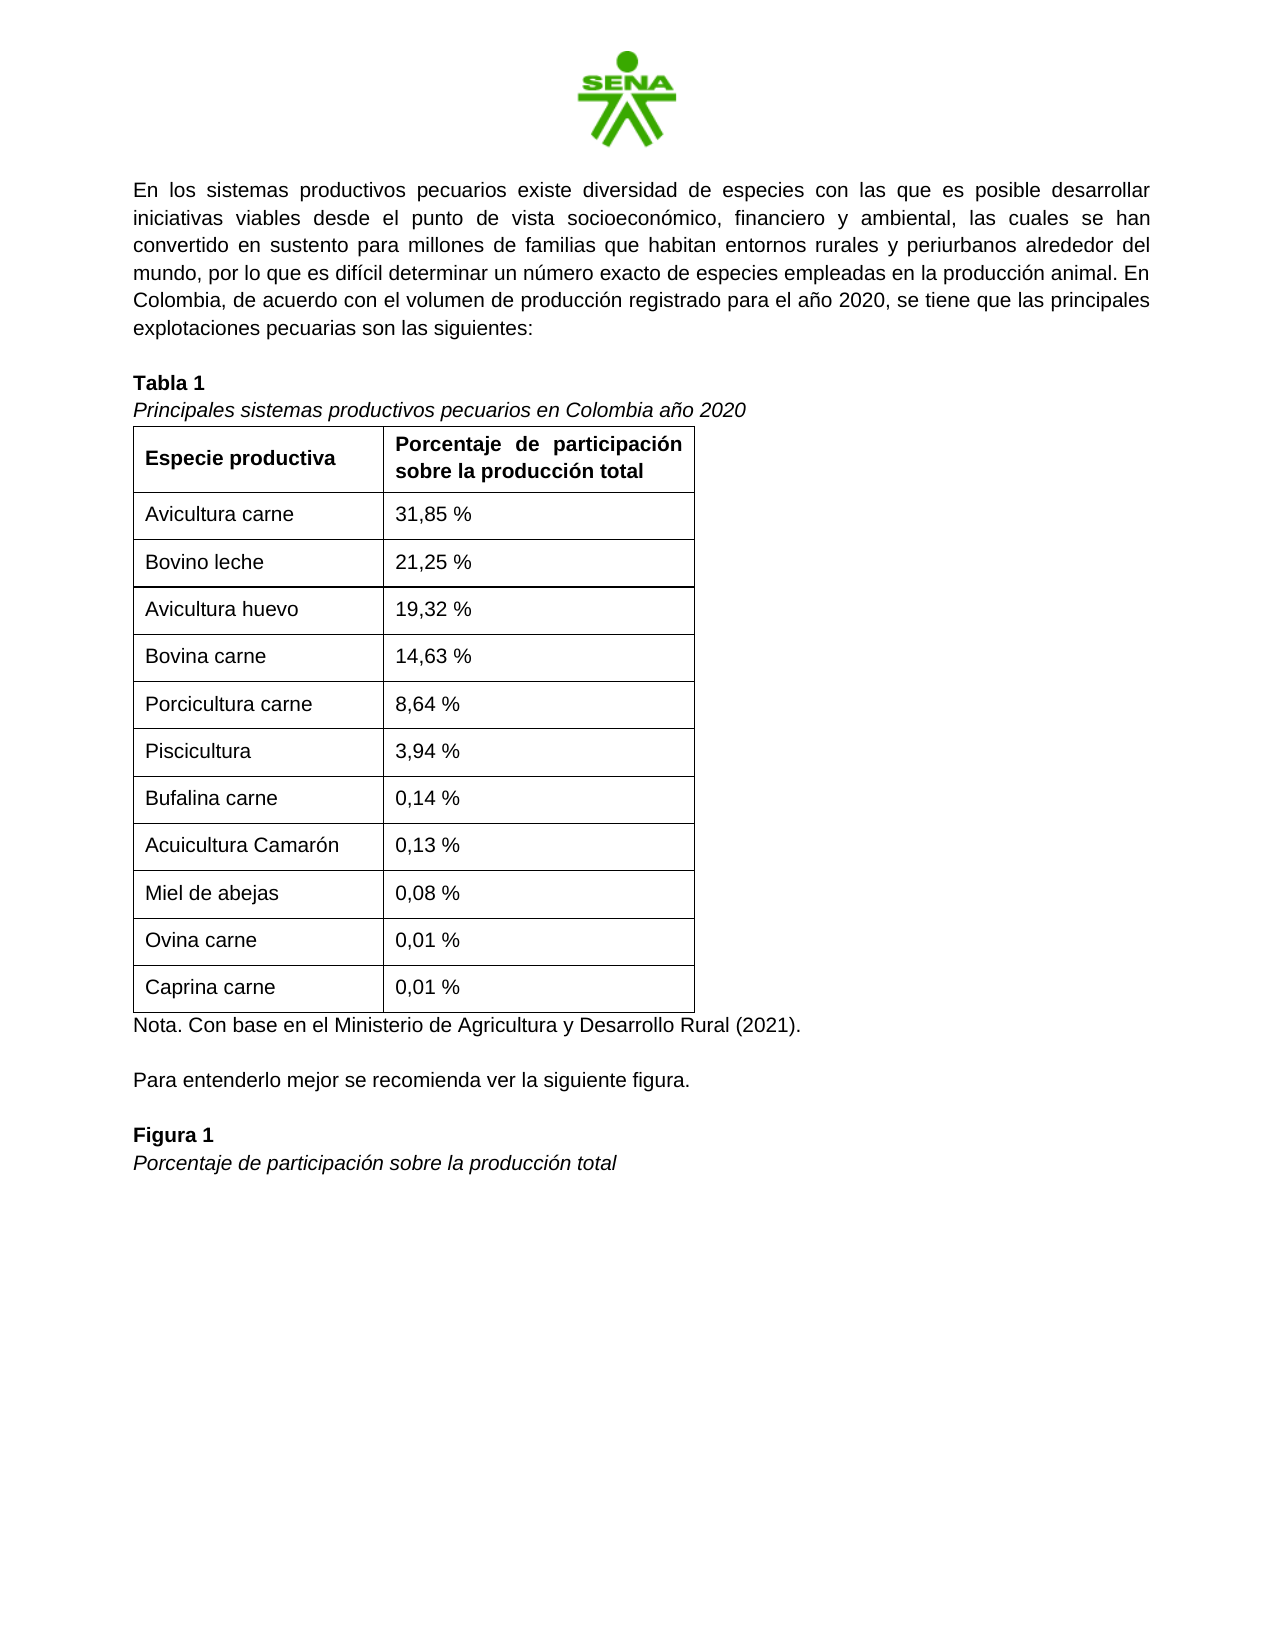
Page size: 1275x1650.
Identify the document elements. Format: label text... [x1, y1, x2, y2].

table_cell 19,32 % [384, 588, 694, 634]
text Nota. Con base en el Ministerio de Agricultura y Desarrollo Rural (2021). [133, 1013, 1152, 1037]
table_cell 14,63 % [384, 635, 694, 681]
table_cell Bufalina carne [134, 777, 383, 823]
table_cell Caprina carne [134, 966, 383, 1012]
table_cell 3,94 % [384, 729, 694, 776]
text Figura 1 [133, 1123, 1152, 1147]
table_cell 0,01 % [384, 919, 694, 965]
table_cell 0,01 % [384, 966, 694, 1012]
text Porcentaje de participación sobre la producción total [133, 1151, 1152, 1174]
table_cell 31,85 % [384, 493, 694, 539]
table_cell Avicultura huevo [134, 588, 383, 634]
table_header Porcentaje de participación sobre la producción total [384, 427, 694, 492]
table_cell 0,14 % [384, 777, 694, 823]
table_cell 0,08 % [384, 871, 694, 917]
text Principales sistemas productivos pecuarios en Colombia año 2020 [133, 398, 1152, 422]
table_cell Miel de abejas [134, 871, 383, 917]
picture [576, 51, 680, 149]
table_cell Piscicultura [134, 729, 383, 776]
table_cell Avicultura carne [134, 493, 383, 539]
table_cell Bovina carne [134, 635, 383, 681]
table_cell Ovina carne [134, 919, 383, 965]
table_cell 21,25 % [384, 540, 694, 586]
text Tabla 1 [133, 371, 1152, 395]
text Para entenderlo mejor se recomienda ver la siguiente figura. [133, 1068, 1152, 1092]
table_cell Acuicultura Camarón [134, 824, 383, 870]
table_cell 0,13 % [384, 824, 694, 870]
table_header Especie productiva [134, 427, 383, 492]
text En los sistemas productivos pecuarios existe diversidad de especies con las que es posible desarrollar iniciativas viables desde el punto de vista socioeconómico, financiero y ambiental, las cuales se han convertido en sustento para millones de familias que habitan entornos rurales y periurbanos alrededor del mundo, por lo que es difícil determinar un número exacto de especies empleadas en la producción animal. En Colombia, de acuerdo con el volumen de producción registrado para el año 2020, se tiene que las principales explotaciones pecuarias son las siguientes: [133, 178, 1152, 340]
table_cell 8,64 % [384, 682, 694, 728]
table_cell Bovino leche [134, 540, 383, 586]
table_cell Porcicultura carne [134, 682, 383, 728]
